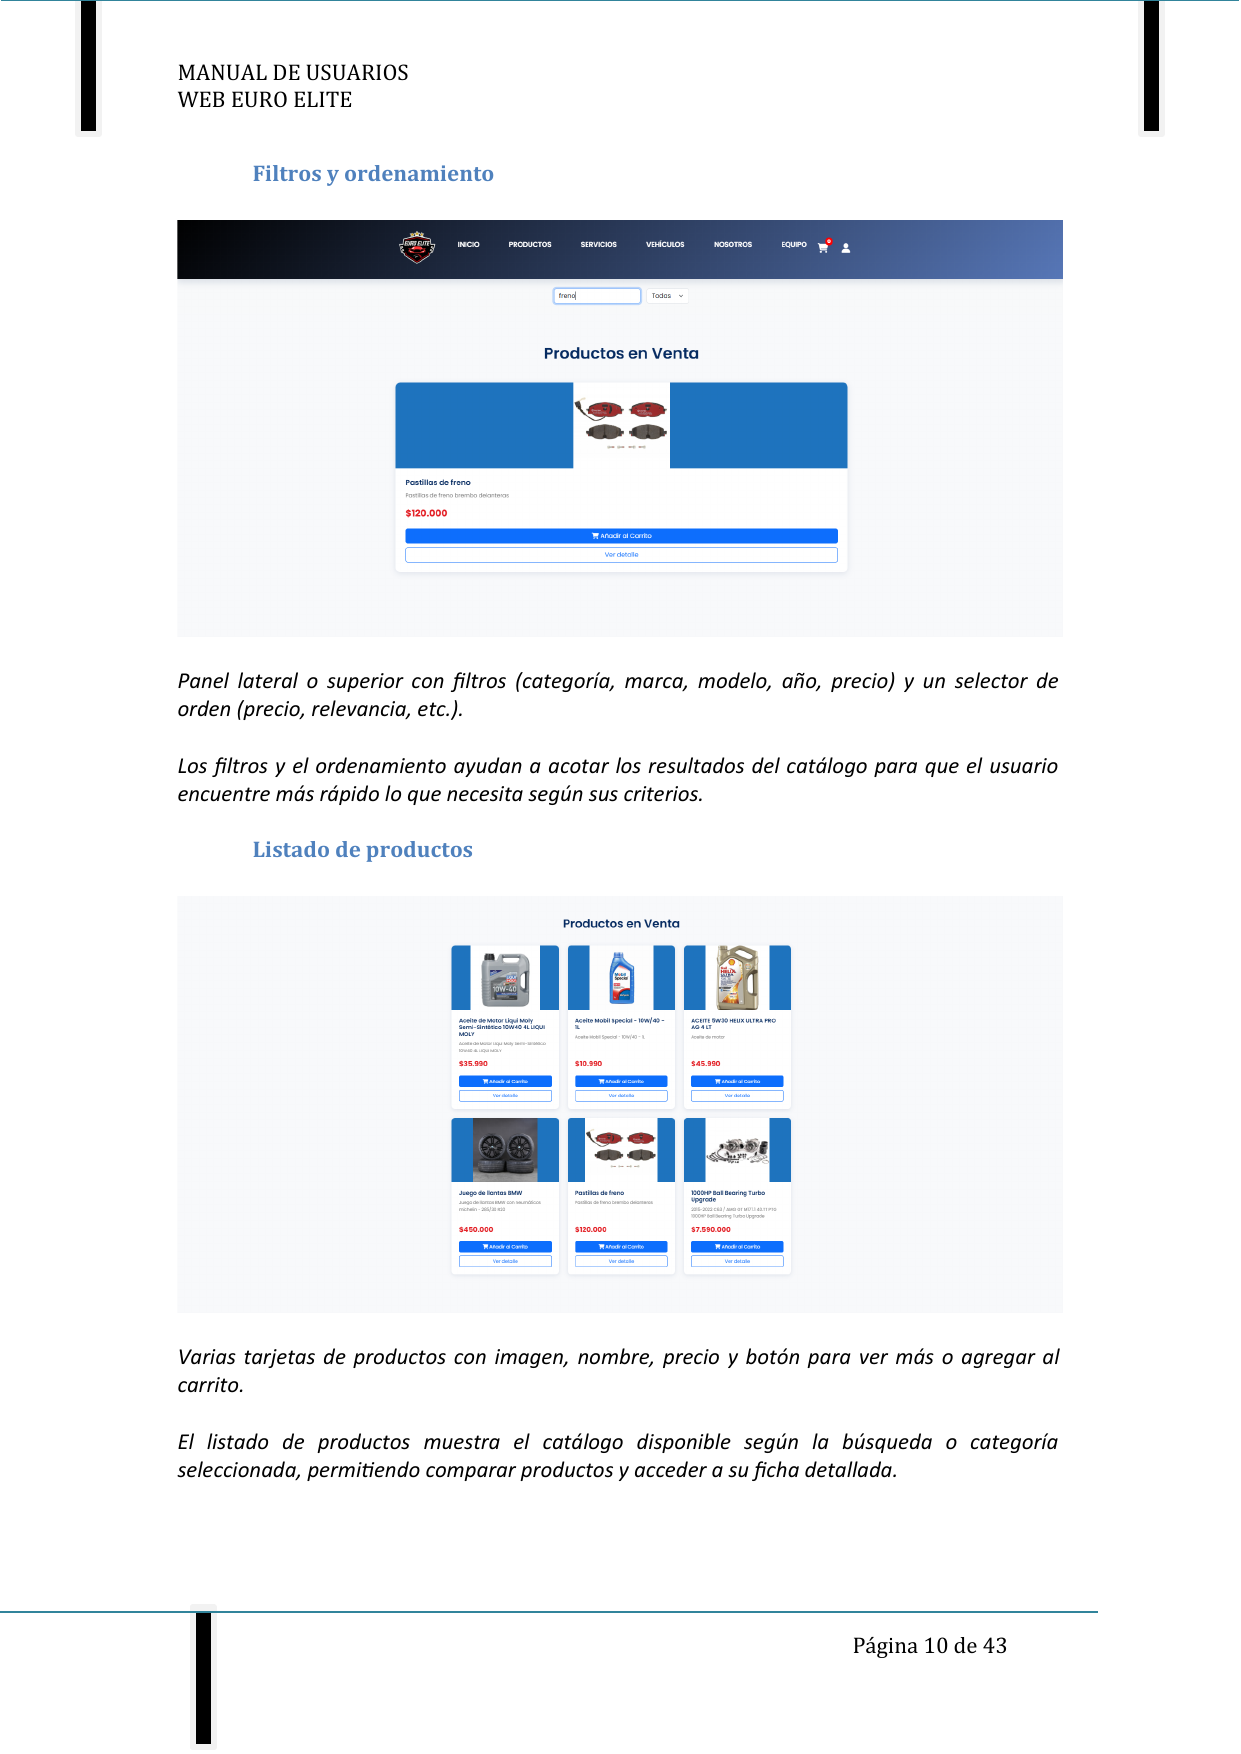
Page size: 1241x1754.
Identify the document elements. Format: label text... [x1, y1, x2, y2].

text Los filtros y el ordenamiento ayudan a acotar los resultados del catálogo para que el usuario encuentre más rápido lo que necesita según sus criterios. [177, 751, 1063, 807]
picture [177, 220, 1063, 637]
text El listado de productos muestra el catálogo disponible según la búsqueda o categoría seleccionada, permitiendo comparar productos y acceder a su ficha detallada. [177, 1427, 1063, 1483]
subtitle Filtros y ordenamiento [214, 160, 1063, 187]
text Panel lateral o superior con filtros (categoría, marca, modelo, año, precio) y un selector de orden (precio, relevancia, etc.). [177, 666, 1063, 722]
picture [177, 896, 1063, 1313]
text Varias tarjetas de productos con imagen, nombre, precio y botón para ver más o agregar al carrito. [177, 1342, 1063, 1398]
subtitle Listado de productos [214, 836, 1063, 863]
